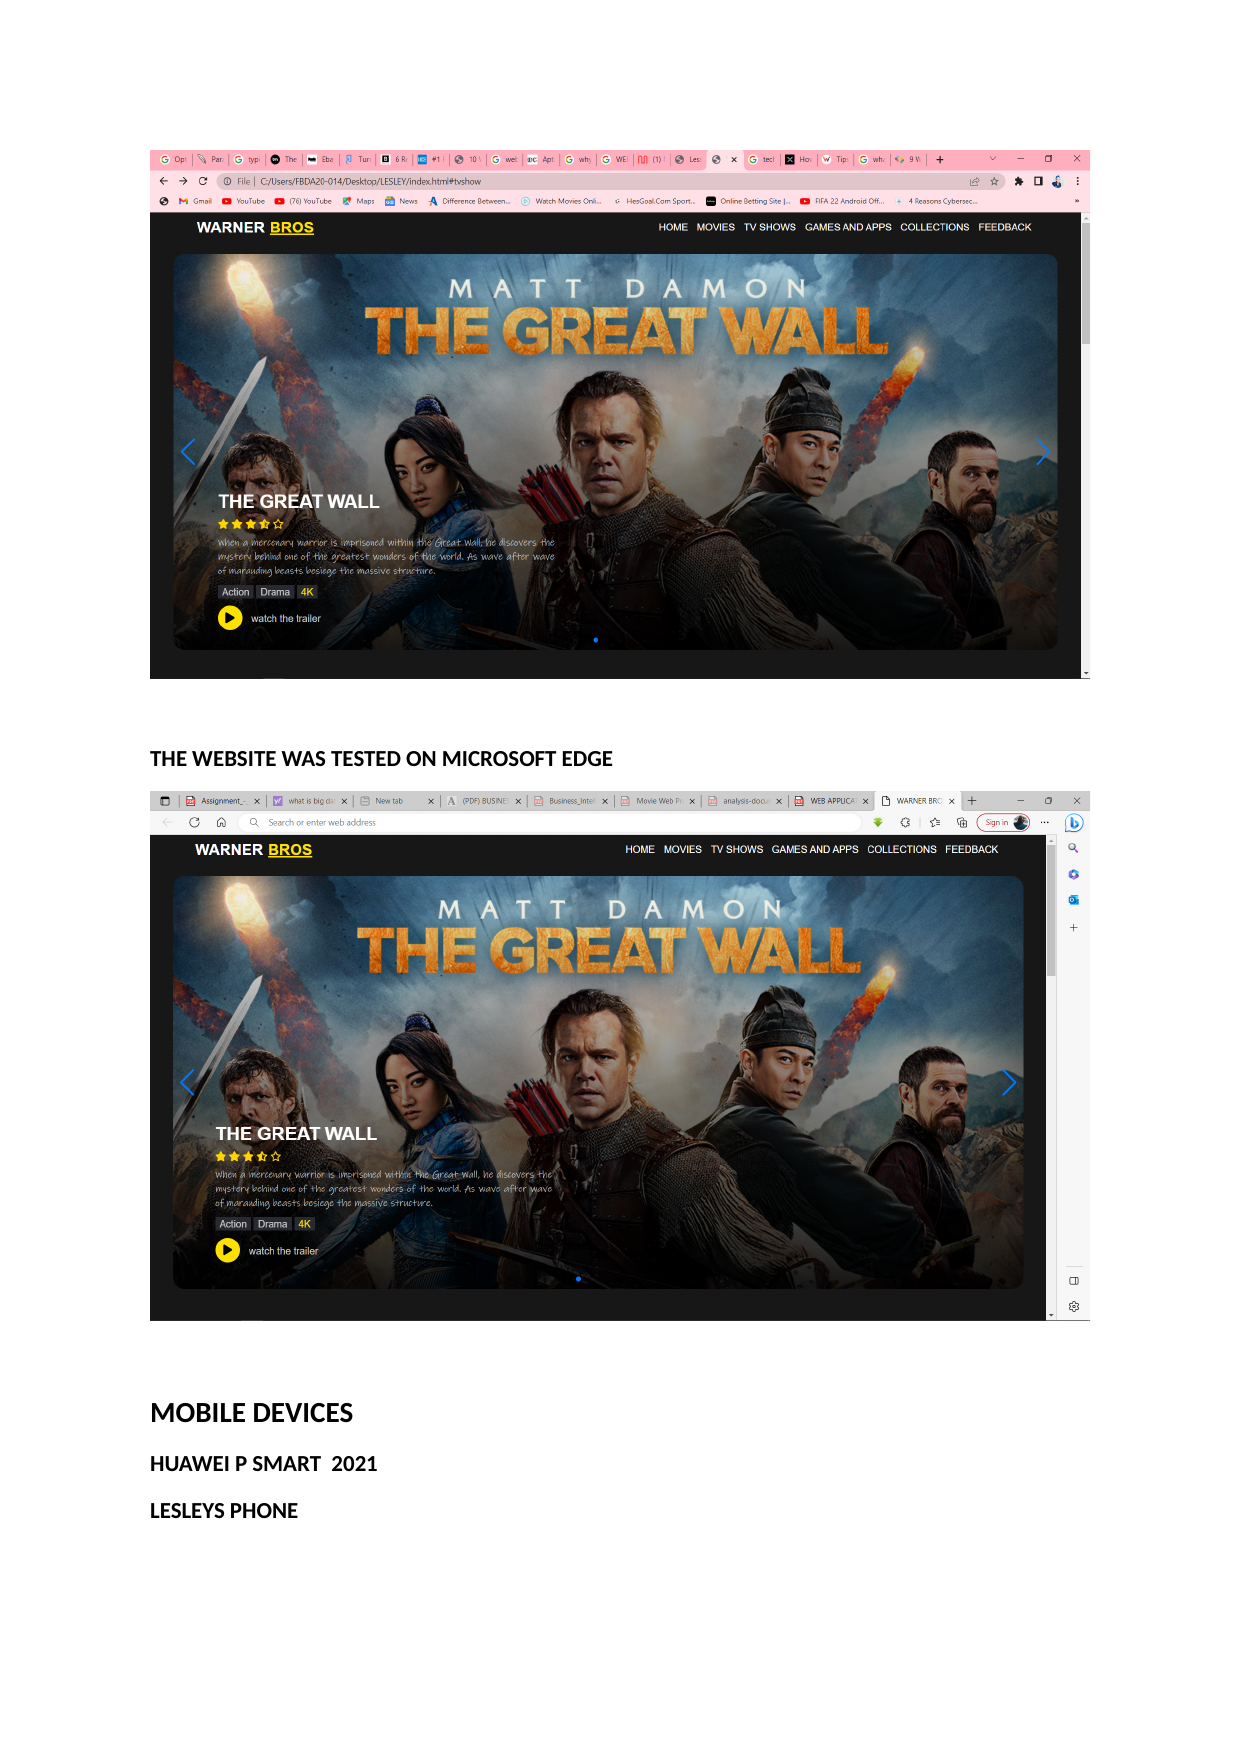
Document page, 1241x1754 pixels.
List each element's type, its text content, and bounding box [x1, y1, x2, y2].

text LESLEYS PHONE [150, 1496, 1090, 1524]
picture [150, 791, 1091, 1321]
text HUAWEI P SMART 2021 [150, 1449, 1090, 1477]
picture [150, 150, 1091, 679]
text MOBILE DEVICES [150, 1394, 1090, 1430]
text THE WEBSITE WAS TESTED ON MICROSOFT EDGE [150, 744, 1090, 773]
